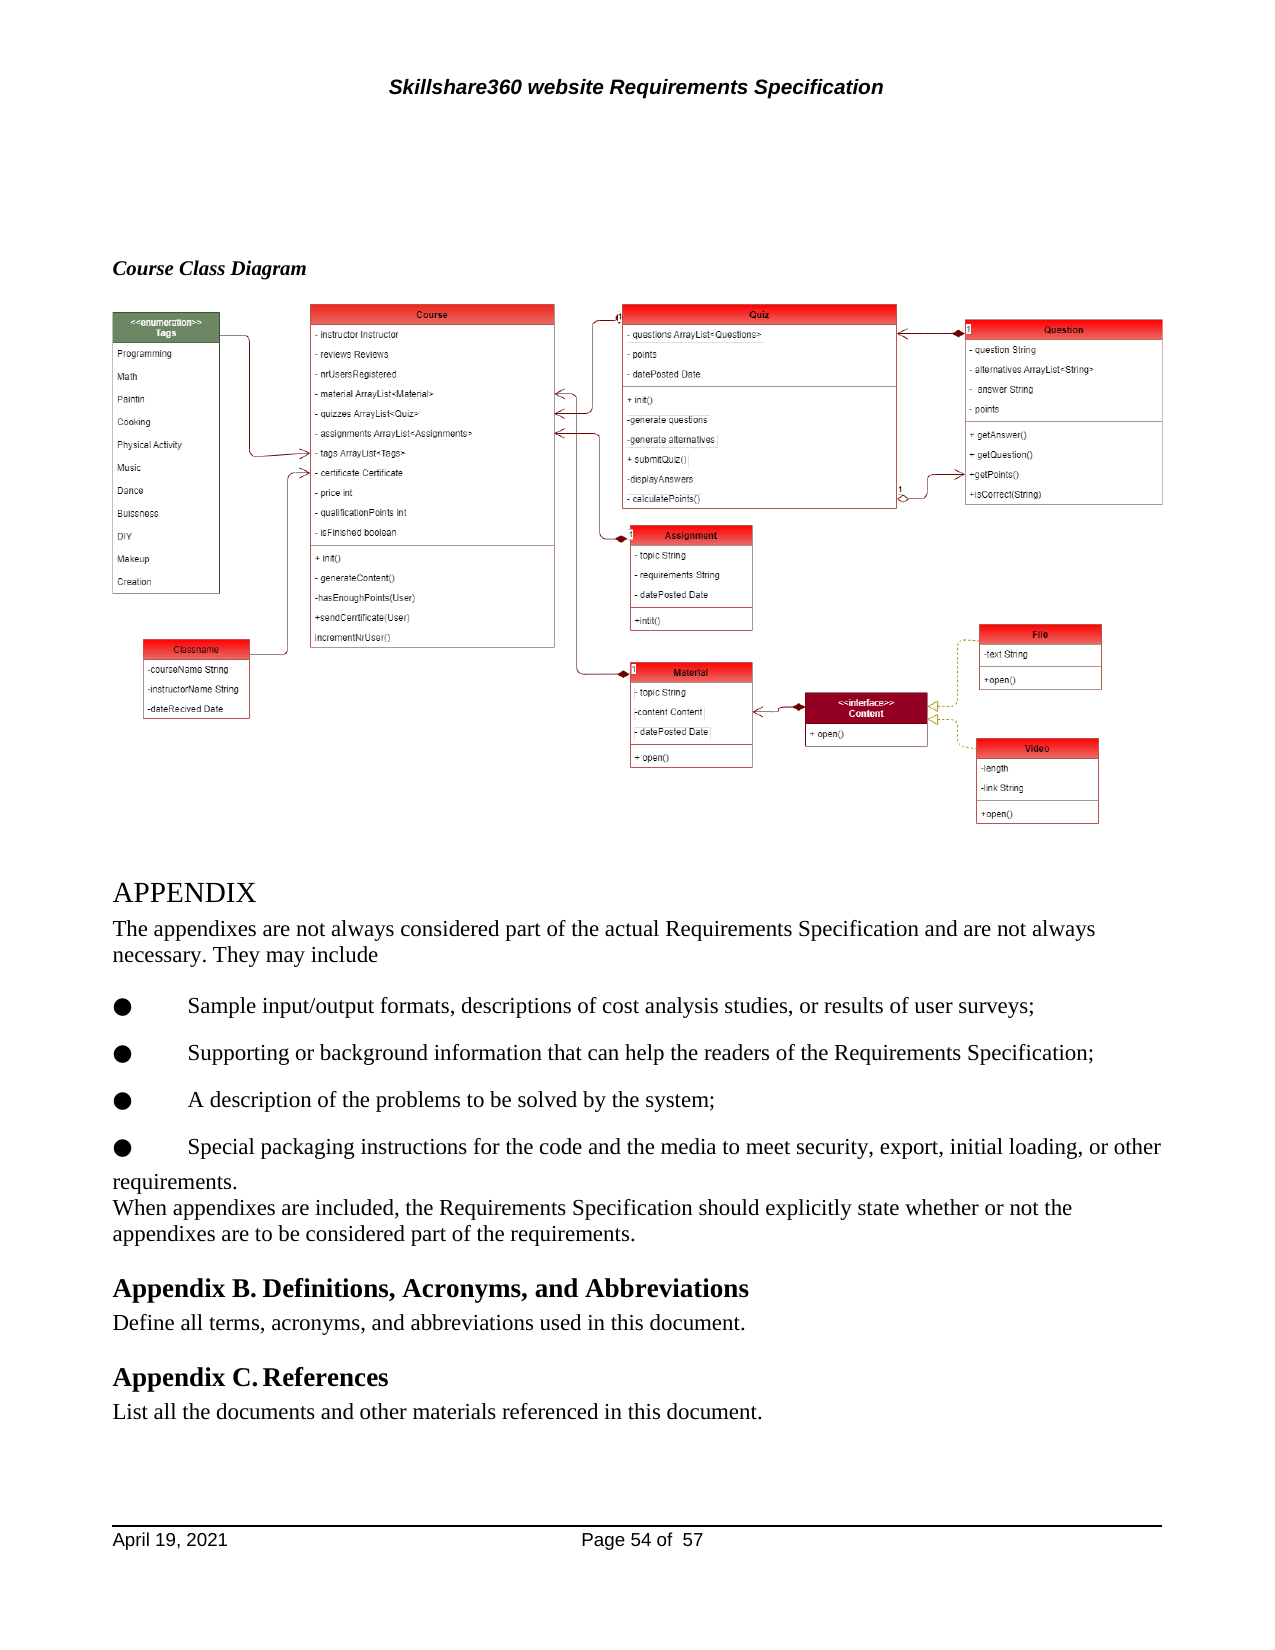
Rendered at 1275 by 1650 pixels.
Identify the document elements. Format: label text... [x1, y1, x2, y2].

list Sample input/output formats, descriptions of cost analysis studies, or results of user surveys; [112, 980, 1162, 1027]
text Course Class Diagram [112, 256, 1162, 280]
text Define all terms, acronyms, and abbreviations used in this document. [112, 1309, 1162, 1336]
list References [112, 1361, 1162, 1392]
list Special packaging instructions for the code and the media to meet security, export, initial loading, or other requirements. [112, 1121, 1162, 1194]
text APPENDIX [112, 875, 1162, 908]
list A description of the problems to be solved by the system; [112, 1074, 1162, 1121]
text The appendixes are not always considered part of the actual Requirements Specification and are not always necessary. They may include [112, 915, 1162, 967]
text List all the documents and other materials referenced in this document. [112, 1398, 1162, 1424]
picture [112, 304, 1163, 826]
list Definitions, Acronyms, and Abbreviations [112, 1272, 1162, 1303]
text When appendixes are included, the Requirements Specification should explicitly state whether or not the appendixes are to be considered part of the requirements. [112, 1194, 1162, 1247]
list Supporting or background information that can help the readers of the Requirements Specification; [112, 1027, 1162, 1074]
